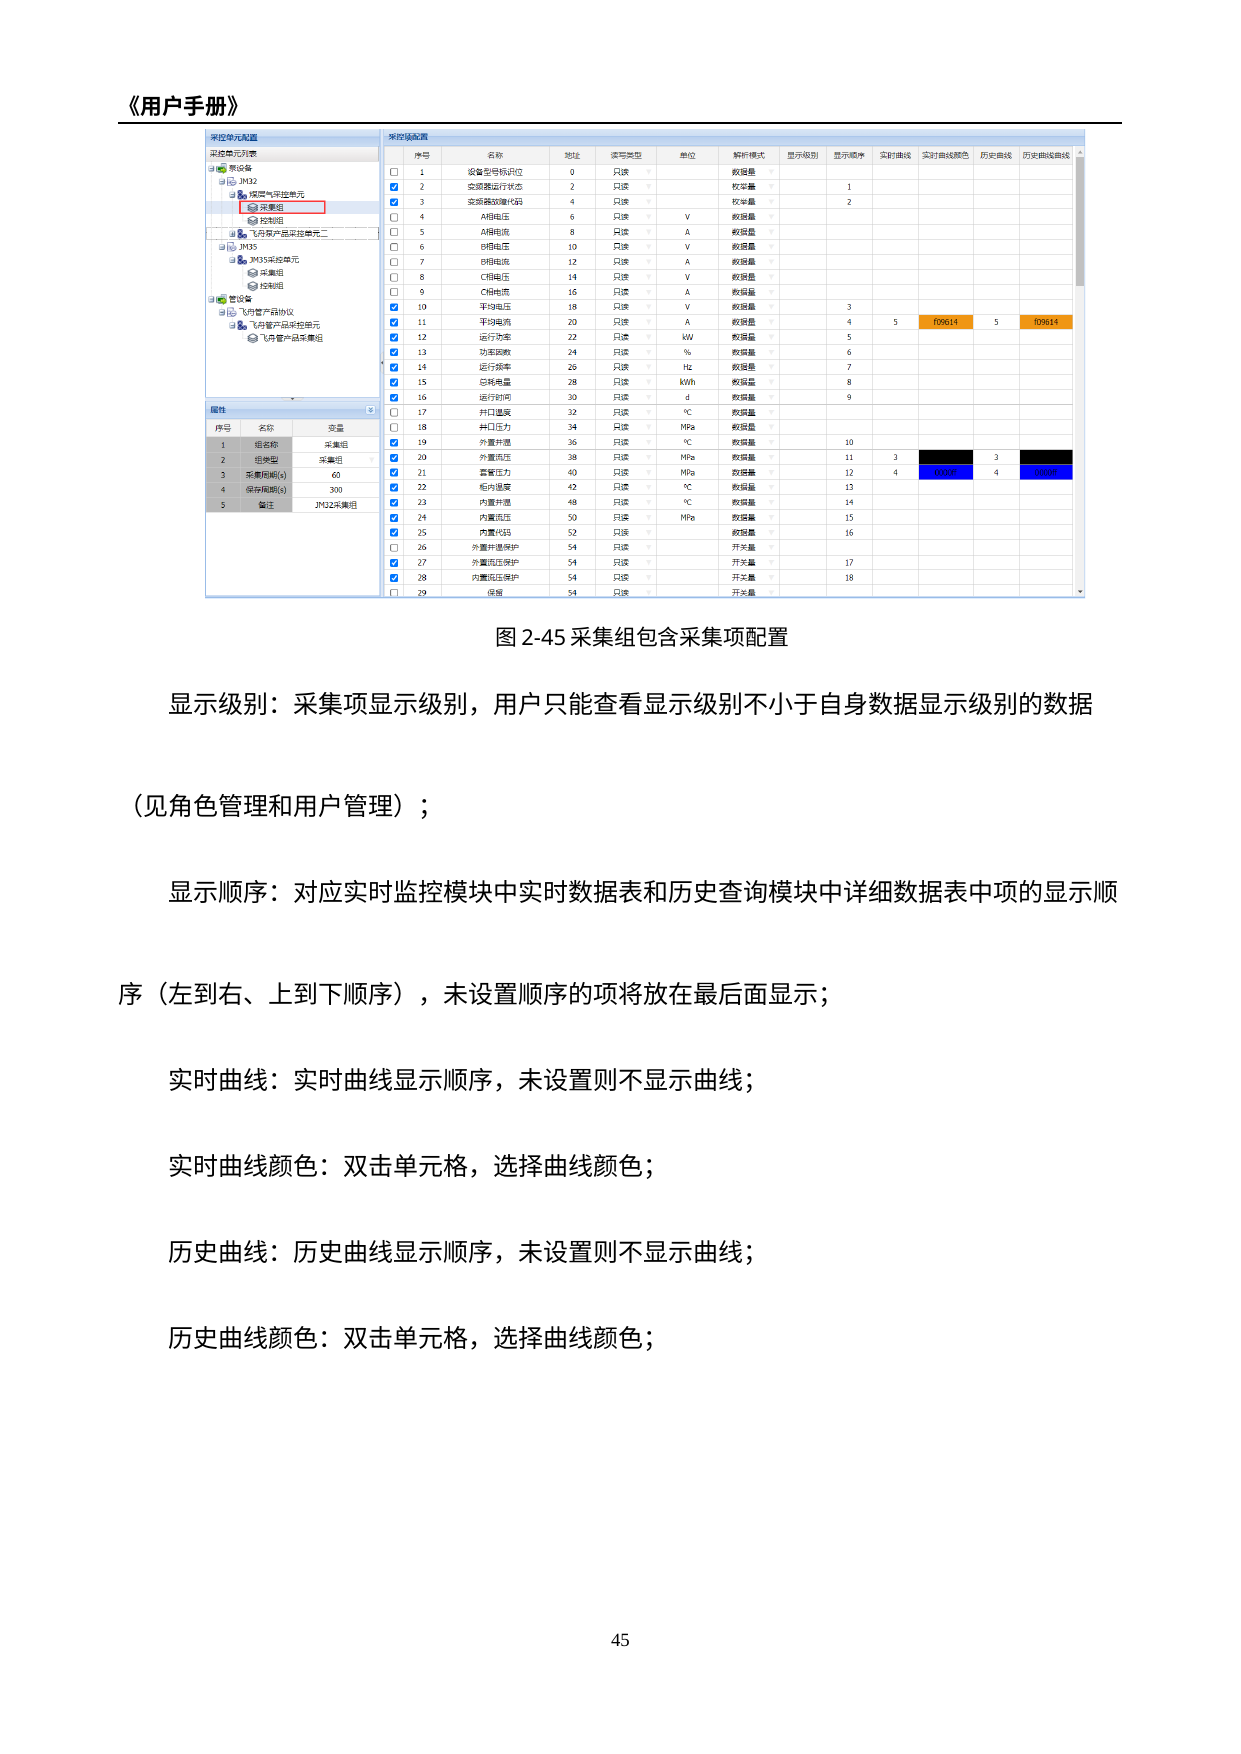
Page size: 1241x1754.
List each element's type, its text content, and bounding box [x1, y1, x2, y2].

text 历史曲线：历史曲线显示顺序，未设置则不显示曲线； [118, 1217, 1122, 1285]
text 实时曲线颜色：双击单元格，选择曲线颜色； [118, 1131, 1122, 1199]
text 历史曲线颜色：双击单元格，选择曲线颜色； [118, 1303, 1122, 1371]
text 显示顺序：对应实时监控模块中实时数据表和历史查询模块中详细数据表中项的显示顺序（左到右、上到下顺序），未设置顺序的项将放在最后面显示； [118, 857, 1122, 1027]
picture [205, 129, 1085, 599]
text 显示级别：采集项显示级别，用户只能查看显示级别不小于自身数据显示级别的数据（见角色管理和用户管理）； [118, 669, 1122, 839]
text 实时曲线：实时曲线显示顺序，未设置则不显示曲线； [118, 1045, 1122, 1113]
text 图2-45采集组包含采集项配置 [118, 619, 1122, 653]
